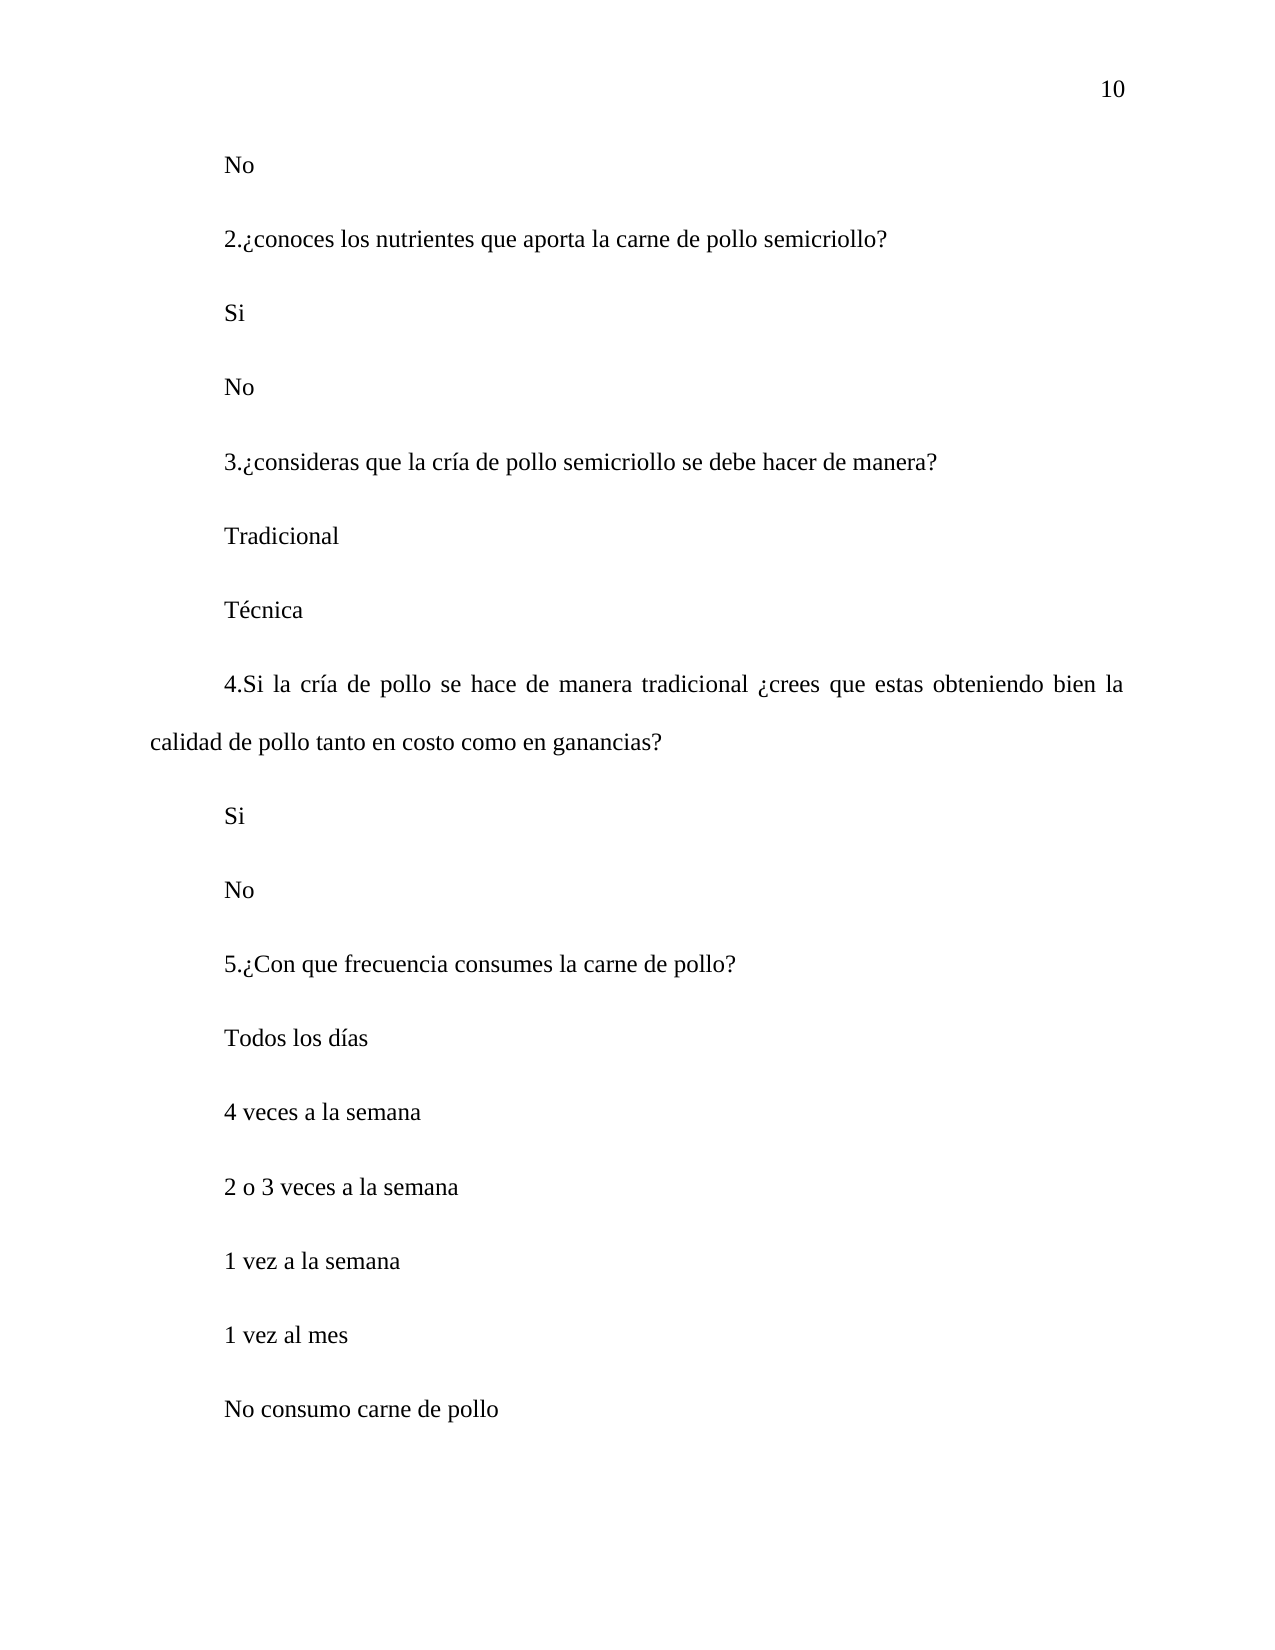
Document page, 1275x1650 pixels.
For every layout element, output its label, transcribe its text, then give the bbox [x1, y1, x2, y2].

text 5.¿Con que frecuencia consumes la carne de pollo? [150, 949, 1125, 978]
text No [150, 372, 1125, 401]
text No [150, 875, 1125, 904]
text Todos los días [150, 1023, 1125, 1052]
text Técnica [150, 595, 1125, 624]
text Tradicional [150, 521, 1125, 549]
text Si [150, 801, 1125, 829]
text 1 vez a la semana [150, 1246, 1125, 1274]
text 3.¿consideras que la cría de pollo semicriollo se debe hacer de manera? [150, 447, 1125, 475]
text 4.Si la cría de pollo se hace de manera tradicional ¿crees que estas obteniendo bien la calidad de pollo tanto en costo como en ganancias? [150, 669, 1125, 755]
text 2 o 3 veces a la semana [150, 1172, 1125, 1200]
text No consumo carne de pollo [150, 1394, 1125, 1423]
text No [150, 150, 1125, 179]
text 4 veces a la semana [150, 1097, 1125, 1126]
text 2.¿conoces los nutrientes que aporta la carne de pollo semicriollo? [150, 224, 1125, 253]
text 1 vez al mes [150, 1320, 1125, 1349]
text Si [150, 298, 1125, 327]
